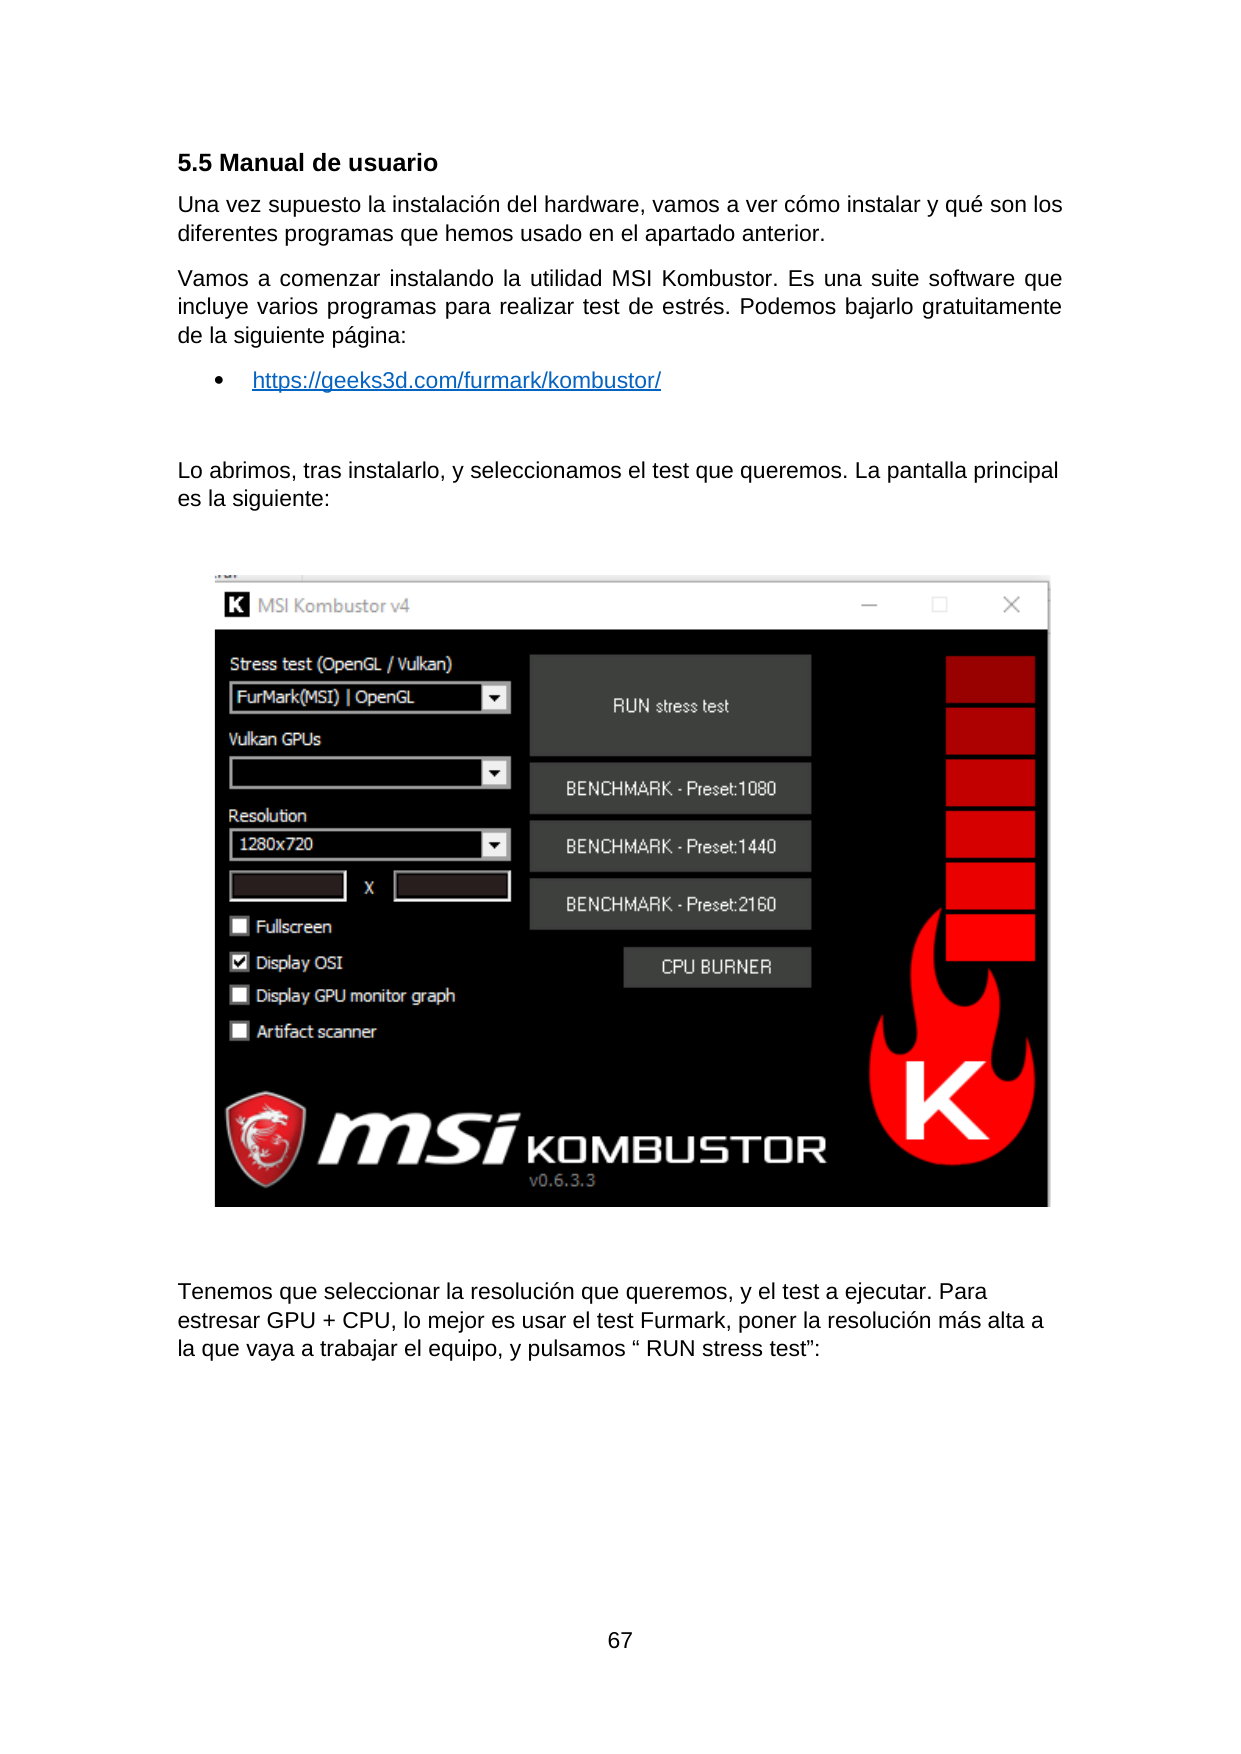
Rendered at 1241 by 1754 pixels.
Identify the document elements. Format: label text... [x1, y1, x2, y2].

text Lo abrimos, tras instalarlo, y seleccionamos el test que queremos. La pantalla principal es la siguiente: [177, 457, 1063, 512]
picture [214, 575, 1051, 1207]
list https://geeks3d.com/furmark/kombustor/ [215, 367, 1063, 393]
subtitle 5.5 Manual de usuario [177, 148, 1063, 176]
text Una vez supuesto la instalación del hardware, vamos a ver cómo instalar y qué son los diferentes programas que hemos usado en el apartado anterior. [177, 191, 1063, 246]
text Vamos a comenzar instalando la utilidad MSI Kombustor. Es una suite software que incluye varios programas para realizar test de estrés. Podemos bajarlo gratuitamente de la siguiente página: [177, 265, 1063, 348]
text Tenemos que seleccionar la resolución que queremos, y el test a ejecutar. Para estresar GPU + CPU, lo mejor es usar el test Furmark, poner la resolución más alta a la que vaya a trabajar el equipo, y pulsamos “ RUN stress test”: [177, 1278, 1063, 1362]
